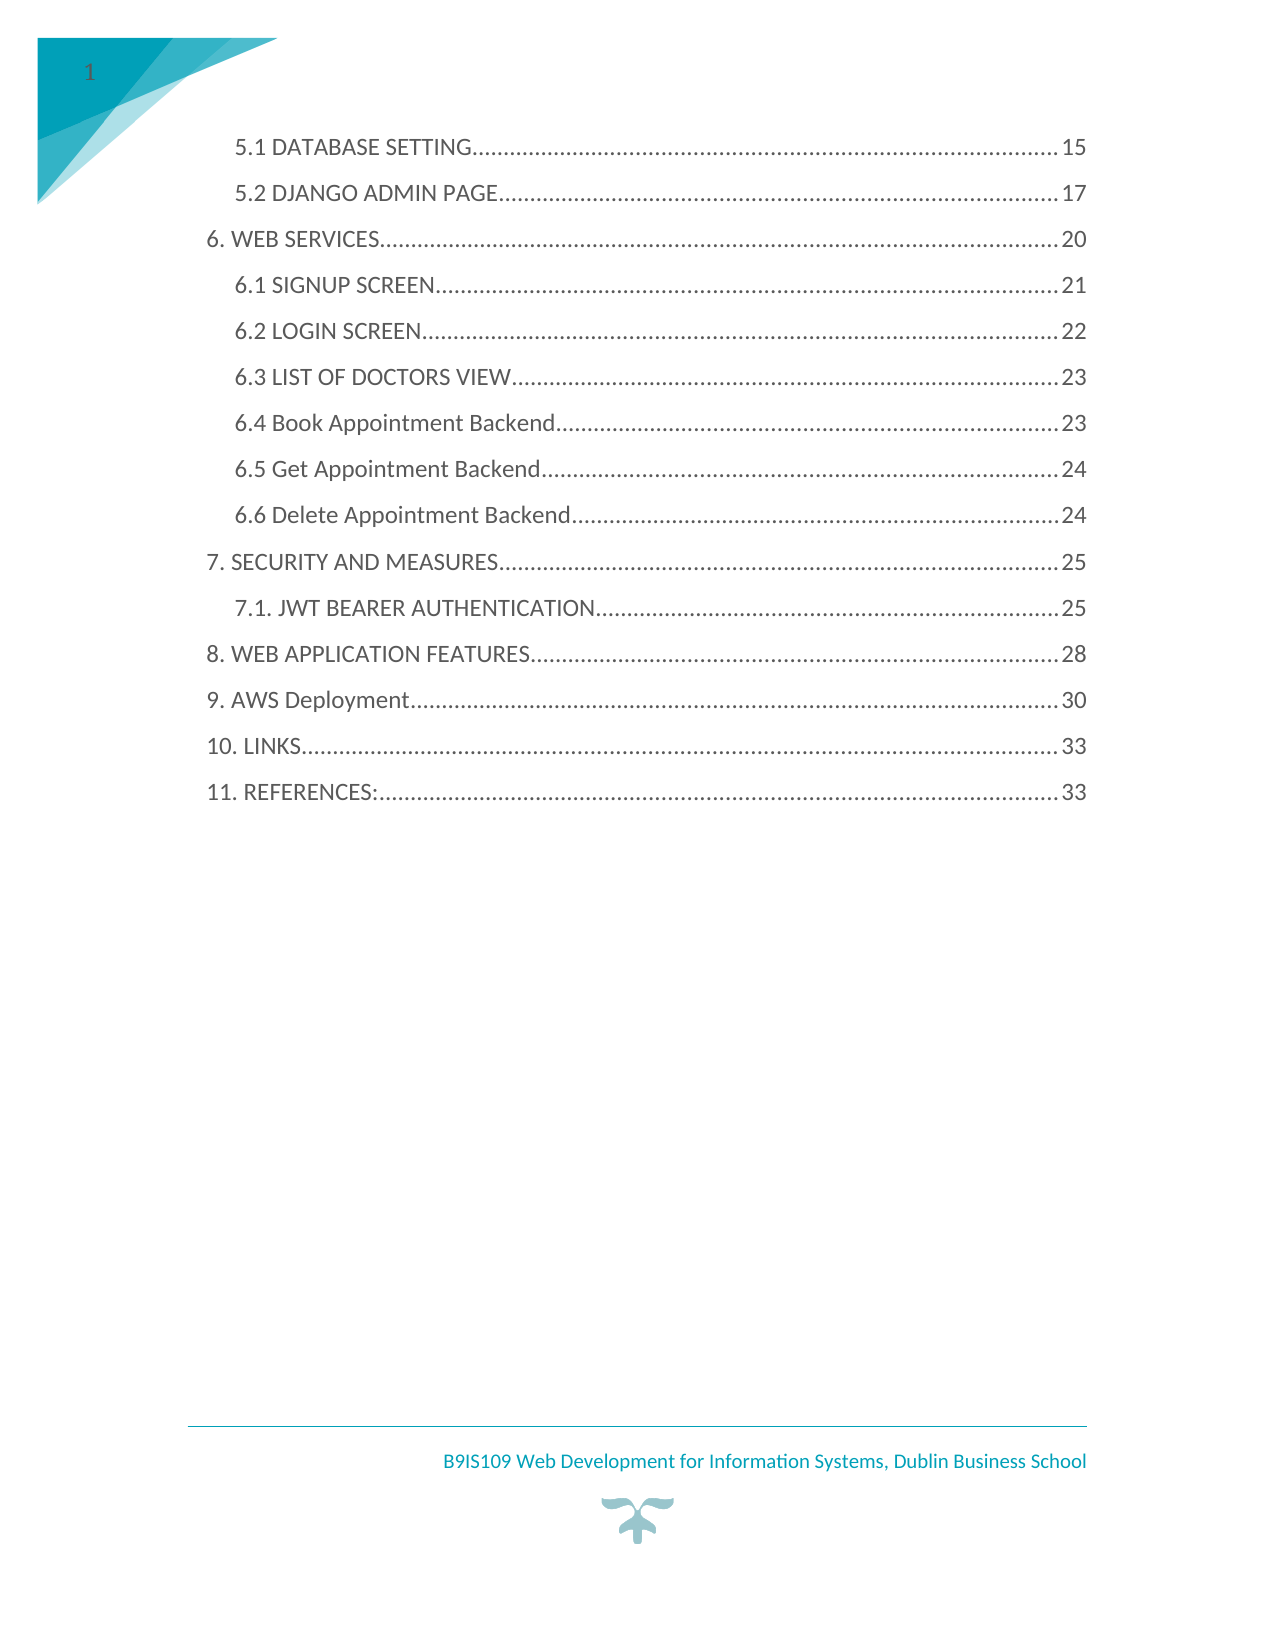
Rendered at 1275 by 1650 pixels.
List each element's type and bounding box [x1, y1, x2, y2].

picture [275, 141, 279, 153]
picture [275, 187, 279, 199]
picture [37, 37, 279, 206]
